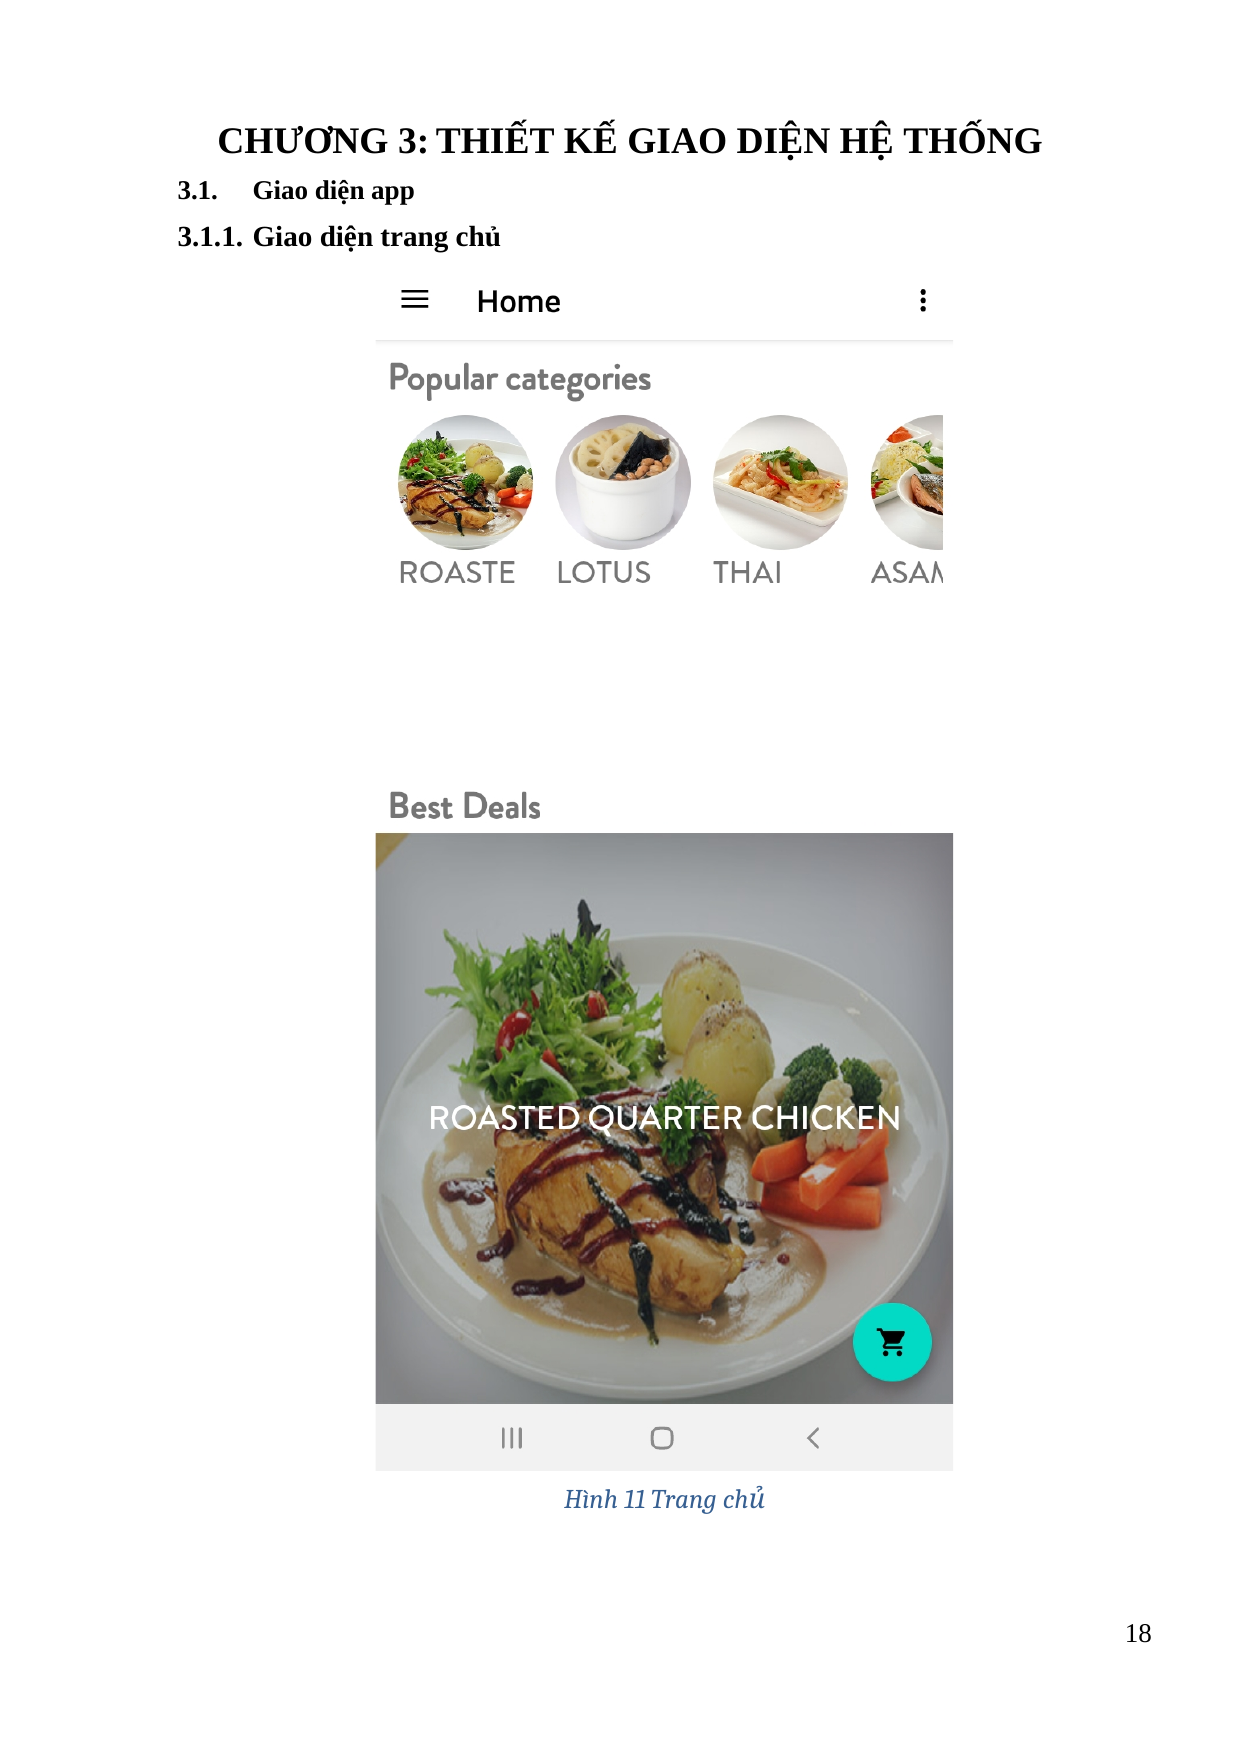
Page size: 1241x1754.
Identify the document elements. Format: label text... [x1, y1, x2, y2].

subtitle Giao diện trang chủ [177, 219, 1152, 252]
subtitle THIẾT KẾ GIAO DIỆN HỆ THỐNG [215, 118, 1152, 161]
subtitle Giao diện app [177, 174, 1152, 205]
subtitle Hình 11 Trang chủ [177, 1484, 1152, 1515]
picture [375, 269, 954, 1471]
